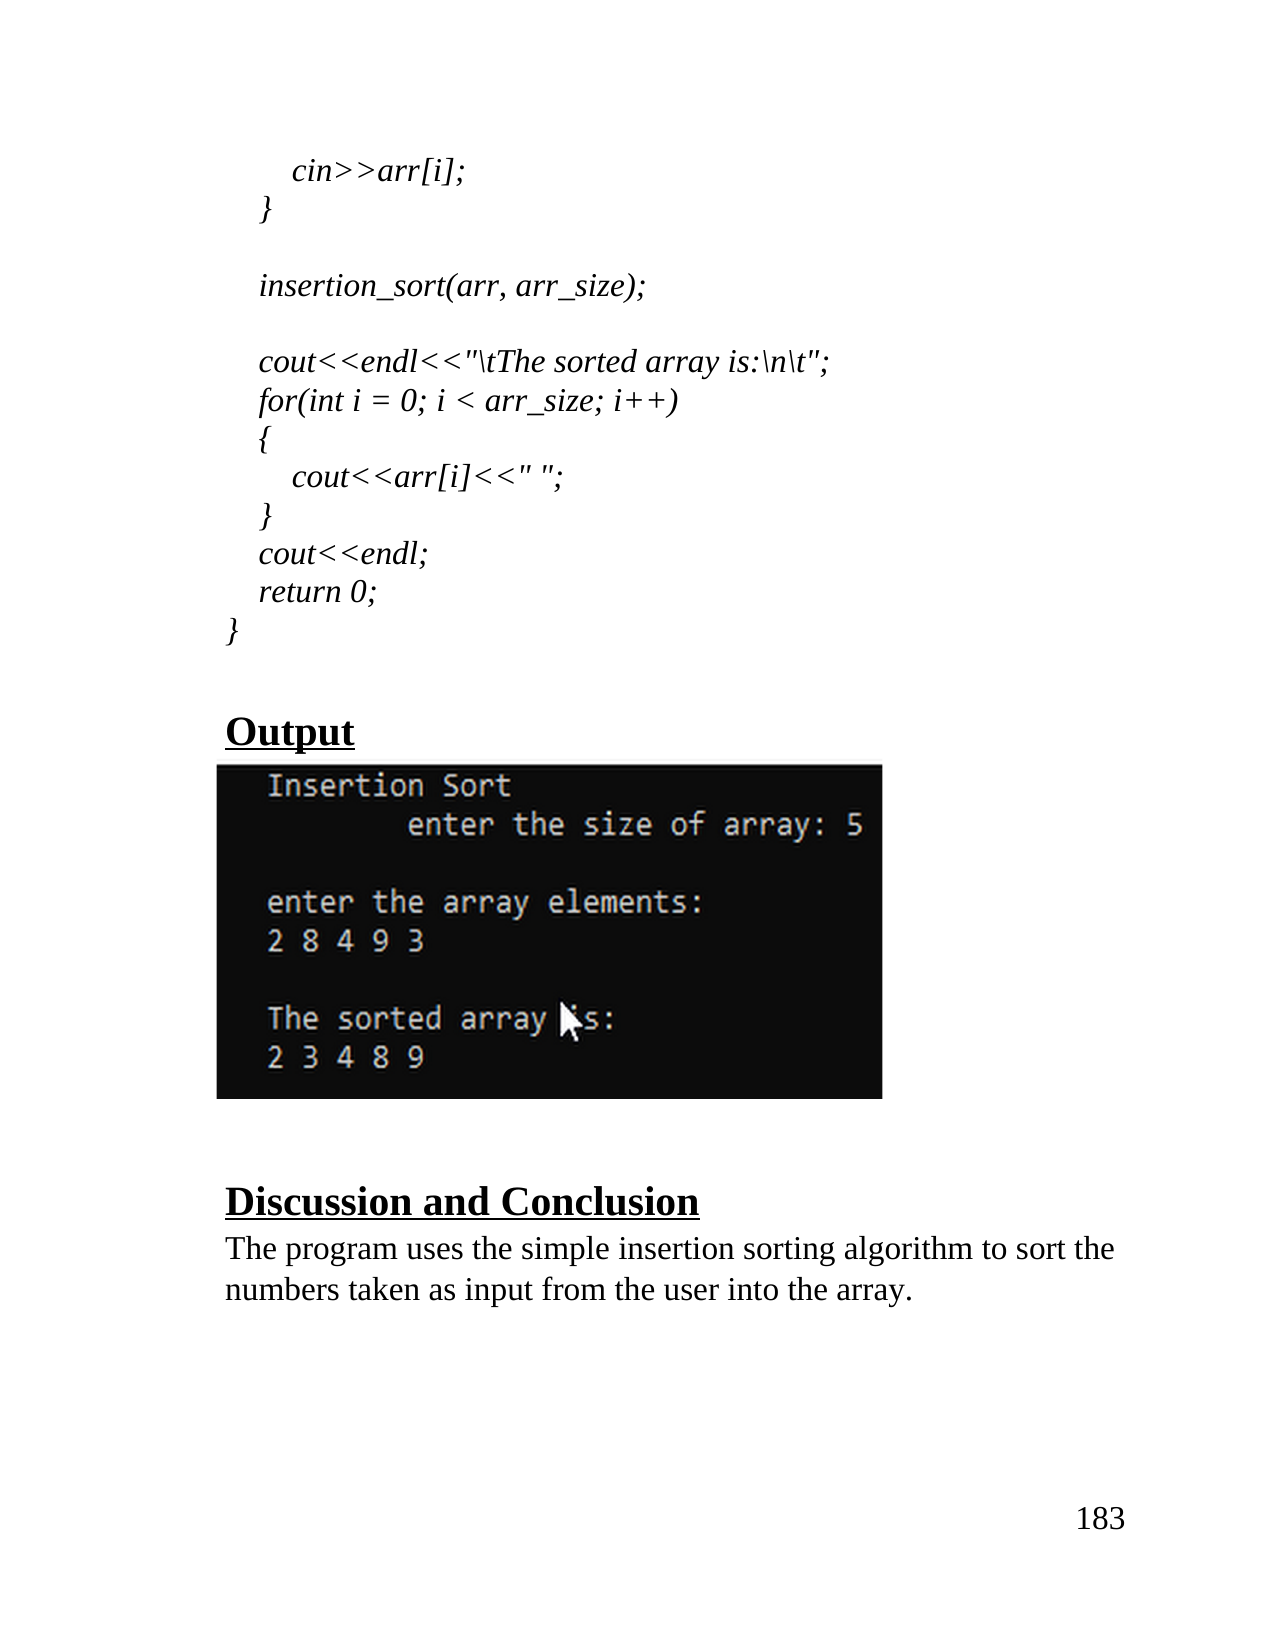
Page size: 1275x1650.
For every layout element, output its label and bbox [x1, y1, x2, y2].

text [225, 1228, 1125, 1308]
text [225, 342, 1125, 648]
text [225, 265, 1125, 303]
picture [216, 758, 883, 1099]
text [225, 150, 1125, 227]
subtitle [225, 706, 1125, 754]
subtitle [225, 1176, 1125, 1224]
